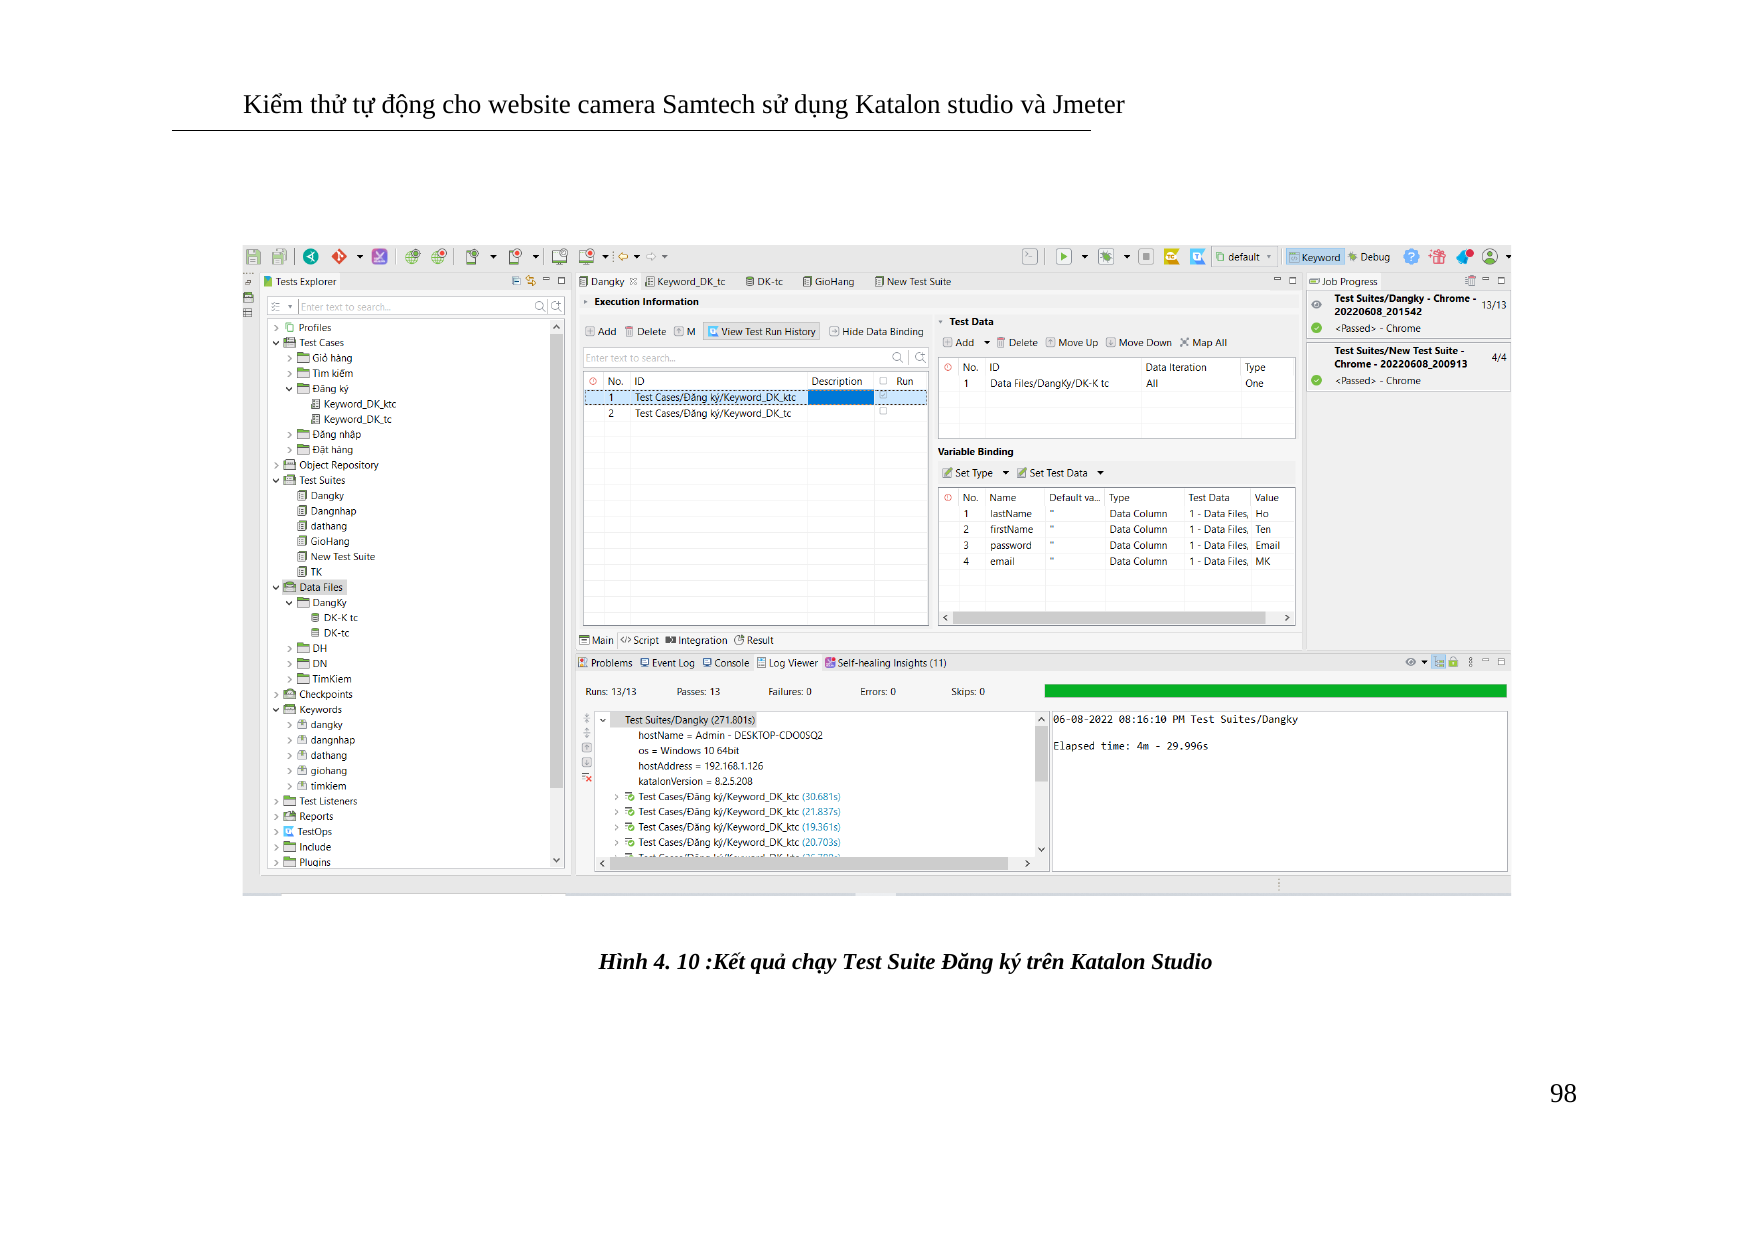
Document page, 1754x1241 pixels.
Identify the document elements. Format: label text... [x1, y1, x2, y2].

text Hình 4. 10 :Kết quả chạy Test Suite Đăng ký trên Katalon Studio [177, 948, 1577, 974]
picture [242, 245, 1512, 896]
